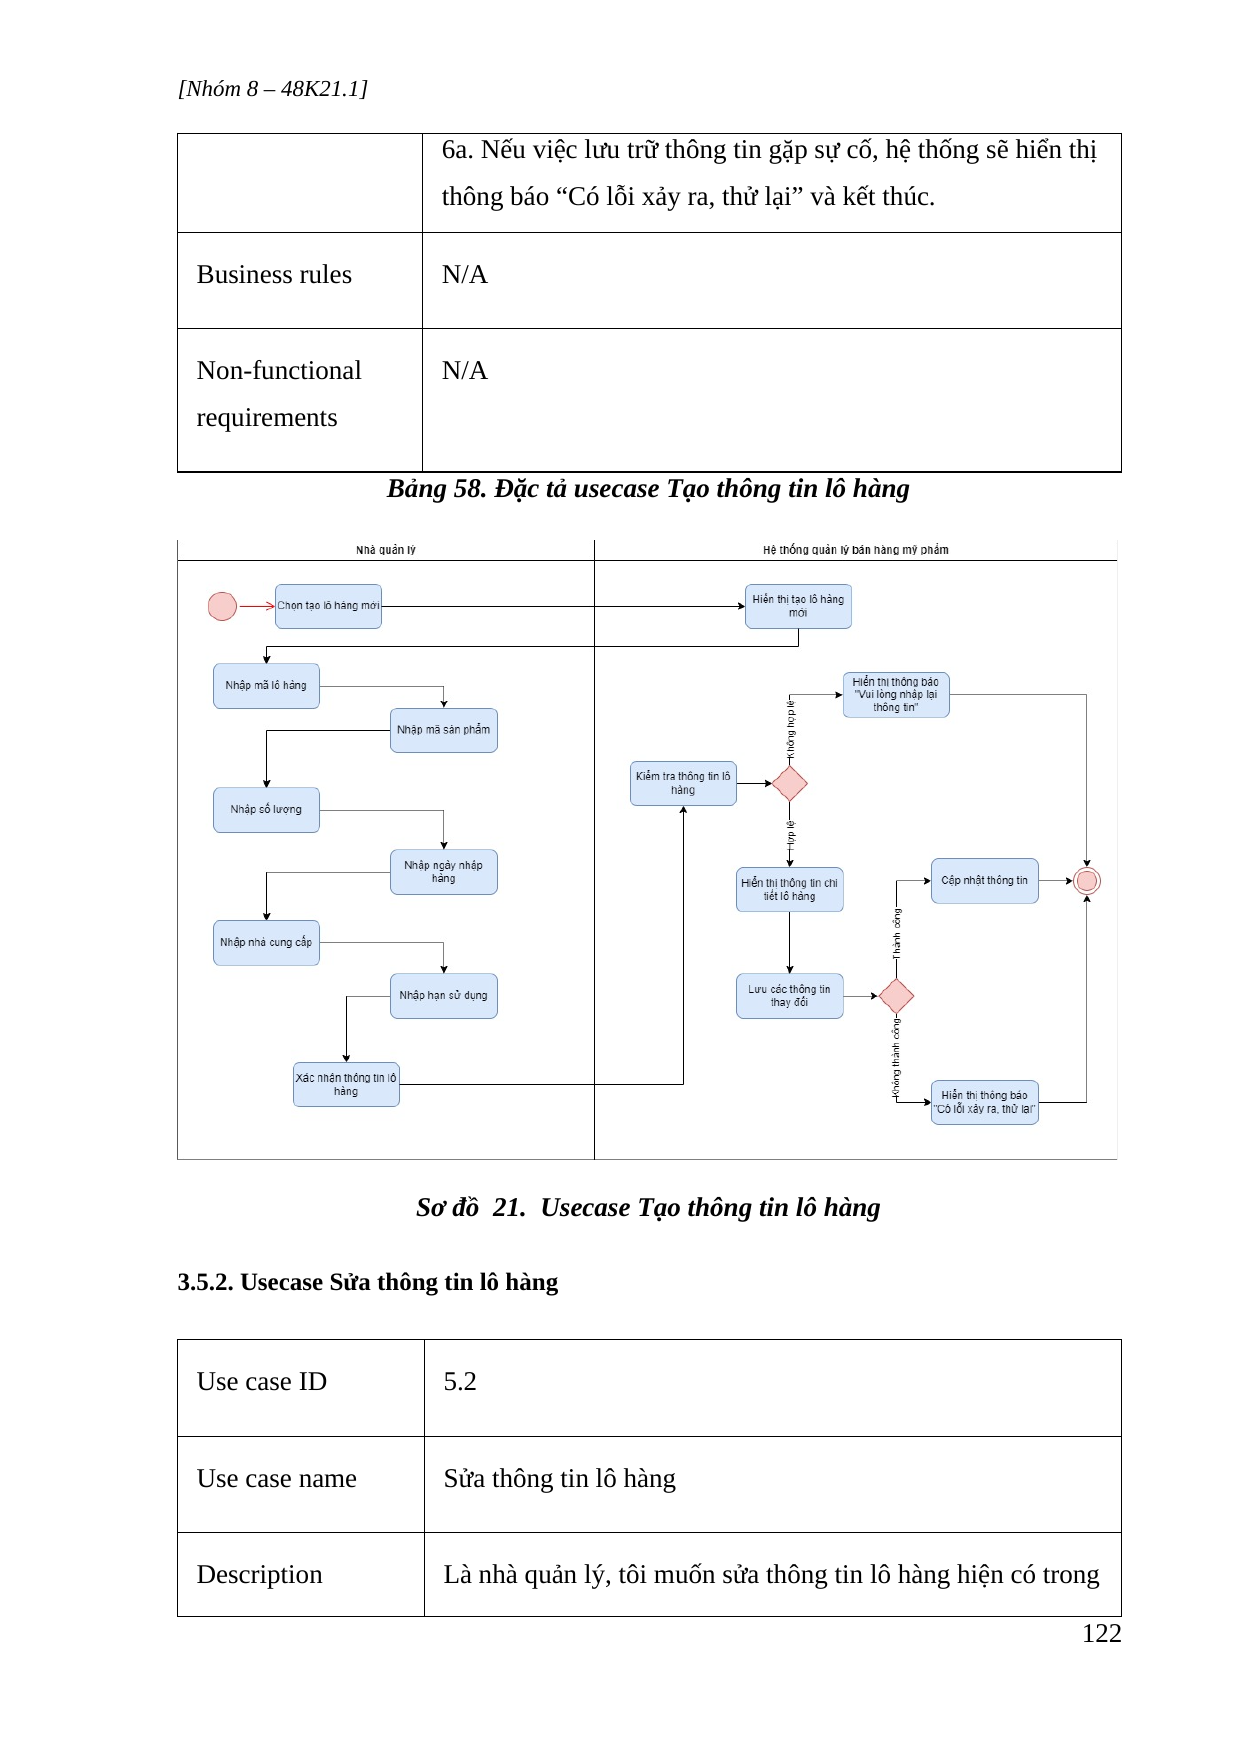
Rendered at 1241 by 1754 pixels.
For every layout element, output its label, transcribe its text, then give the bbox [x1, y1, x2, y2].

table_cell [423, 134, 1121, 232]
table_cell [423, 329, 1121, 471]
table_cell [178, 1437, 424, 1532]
text Sơ đồ . Usecase Tạo thông tin lô hàng [177, 1191, 1122, 1222]
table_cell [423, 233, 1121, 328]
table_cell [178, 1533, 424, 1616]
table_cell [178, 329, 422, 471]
subtitle 3.5.2. Usecase Sửa thông tin lô hàng [177, 1267, 1122, 1296]
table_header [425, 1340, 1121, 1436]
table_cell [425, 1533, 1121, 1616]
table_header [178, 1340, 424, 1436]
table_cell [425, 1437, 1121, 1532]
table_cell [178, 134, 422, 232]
picture [177, 540, 1118, 1160]
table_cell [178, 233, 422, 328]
text Bảng . Đặc tả usecase Tạo thông tin lô hàng [177, 473, 1122, 504]
